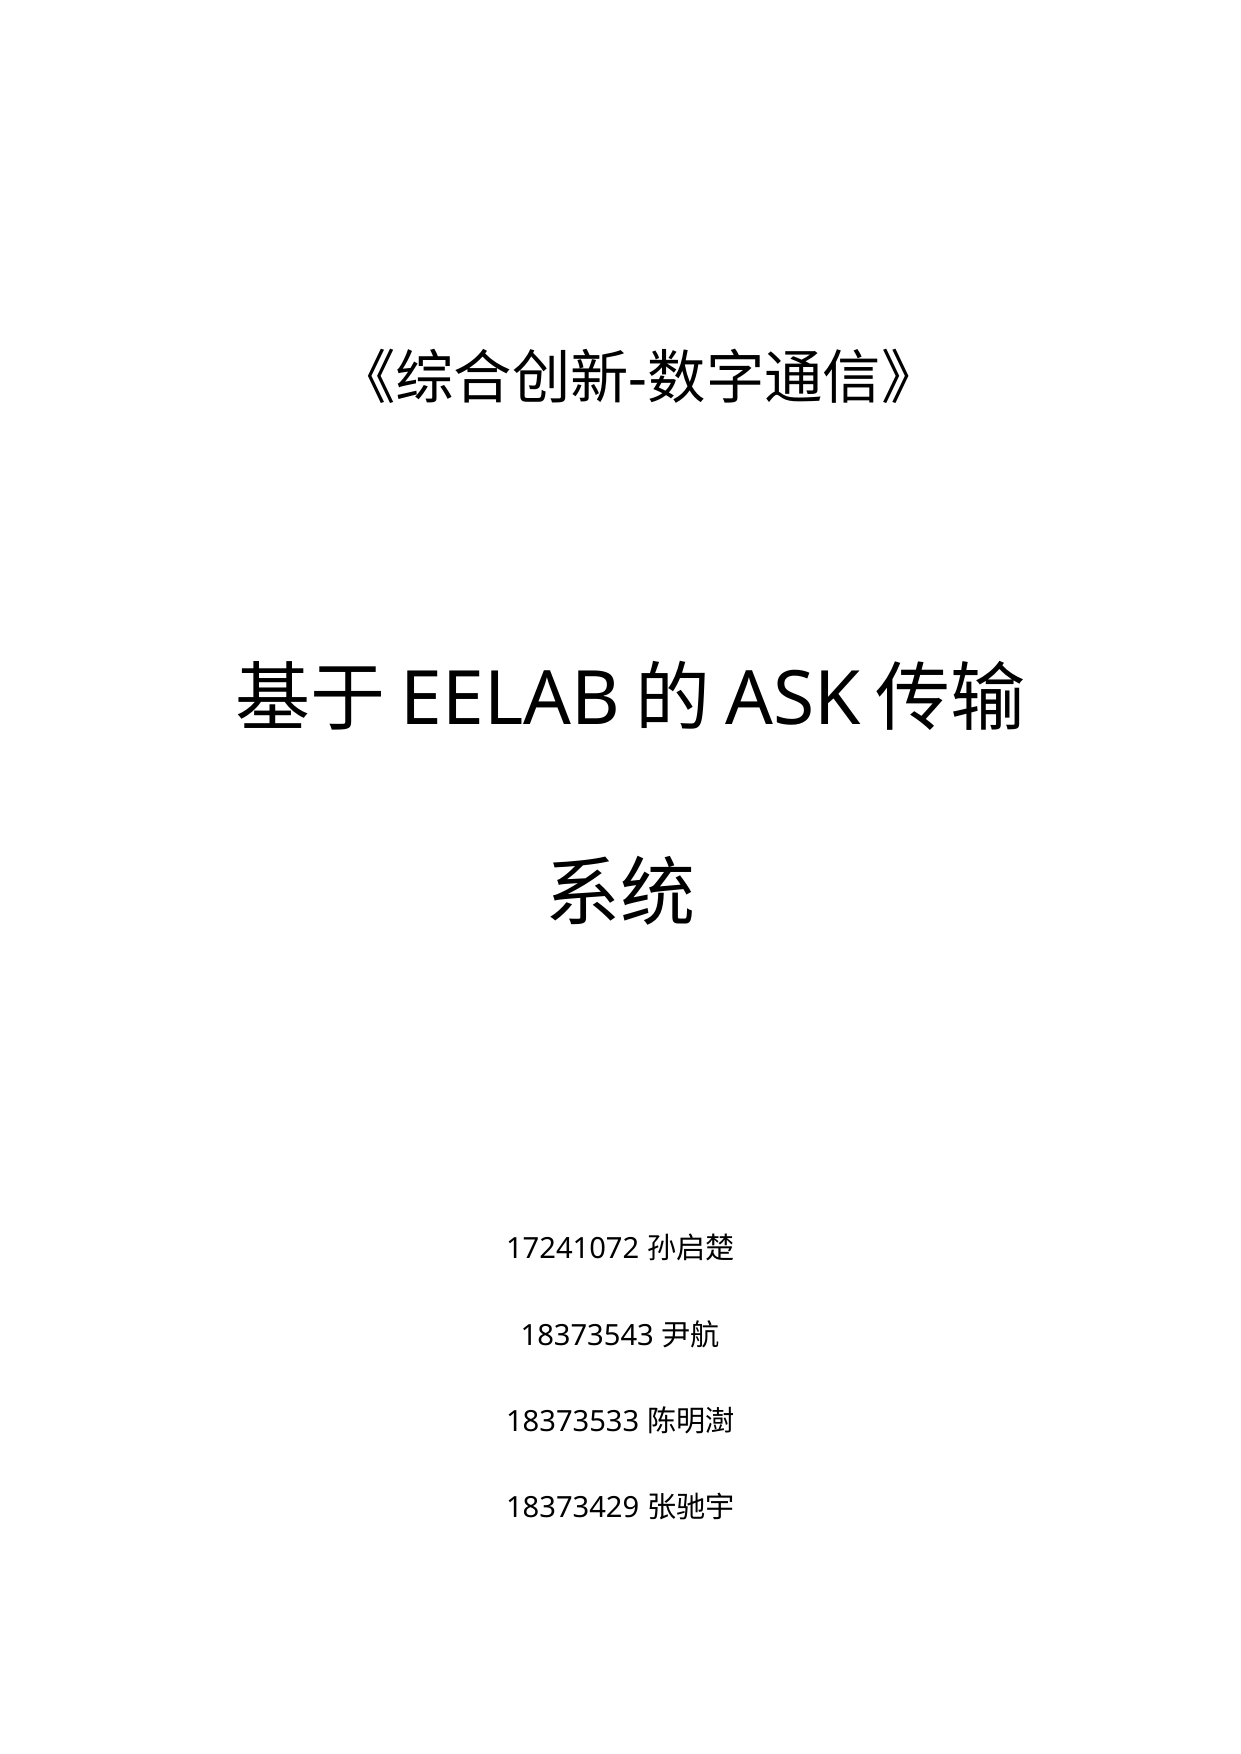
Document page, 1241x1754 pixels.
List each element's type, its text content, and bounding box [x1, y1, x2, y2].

text 18373543 尹航 [187, 1300, 1053, 1365]
text 18373429 张驰宇 [187, 1472, 1053, 1537]
text 《综合创新-数字通信》 [187, 324, 1053, 422]
text 基于EELAB的ASK传输系统 [187, 627, 1053, 952]
text 18373533 陈明澍 [187, 1386, 1053, 1451]
text 17241072 孙启楚 [187, 1214, 1053, 1279]
